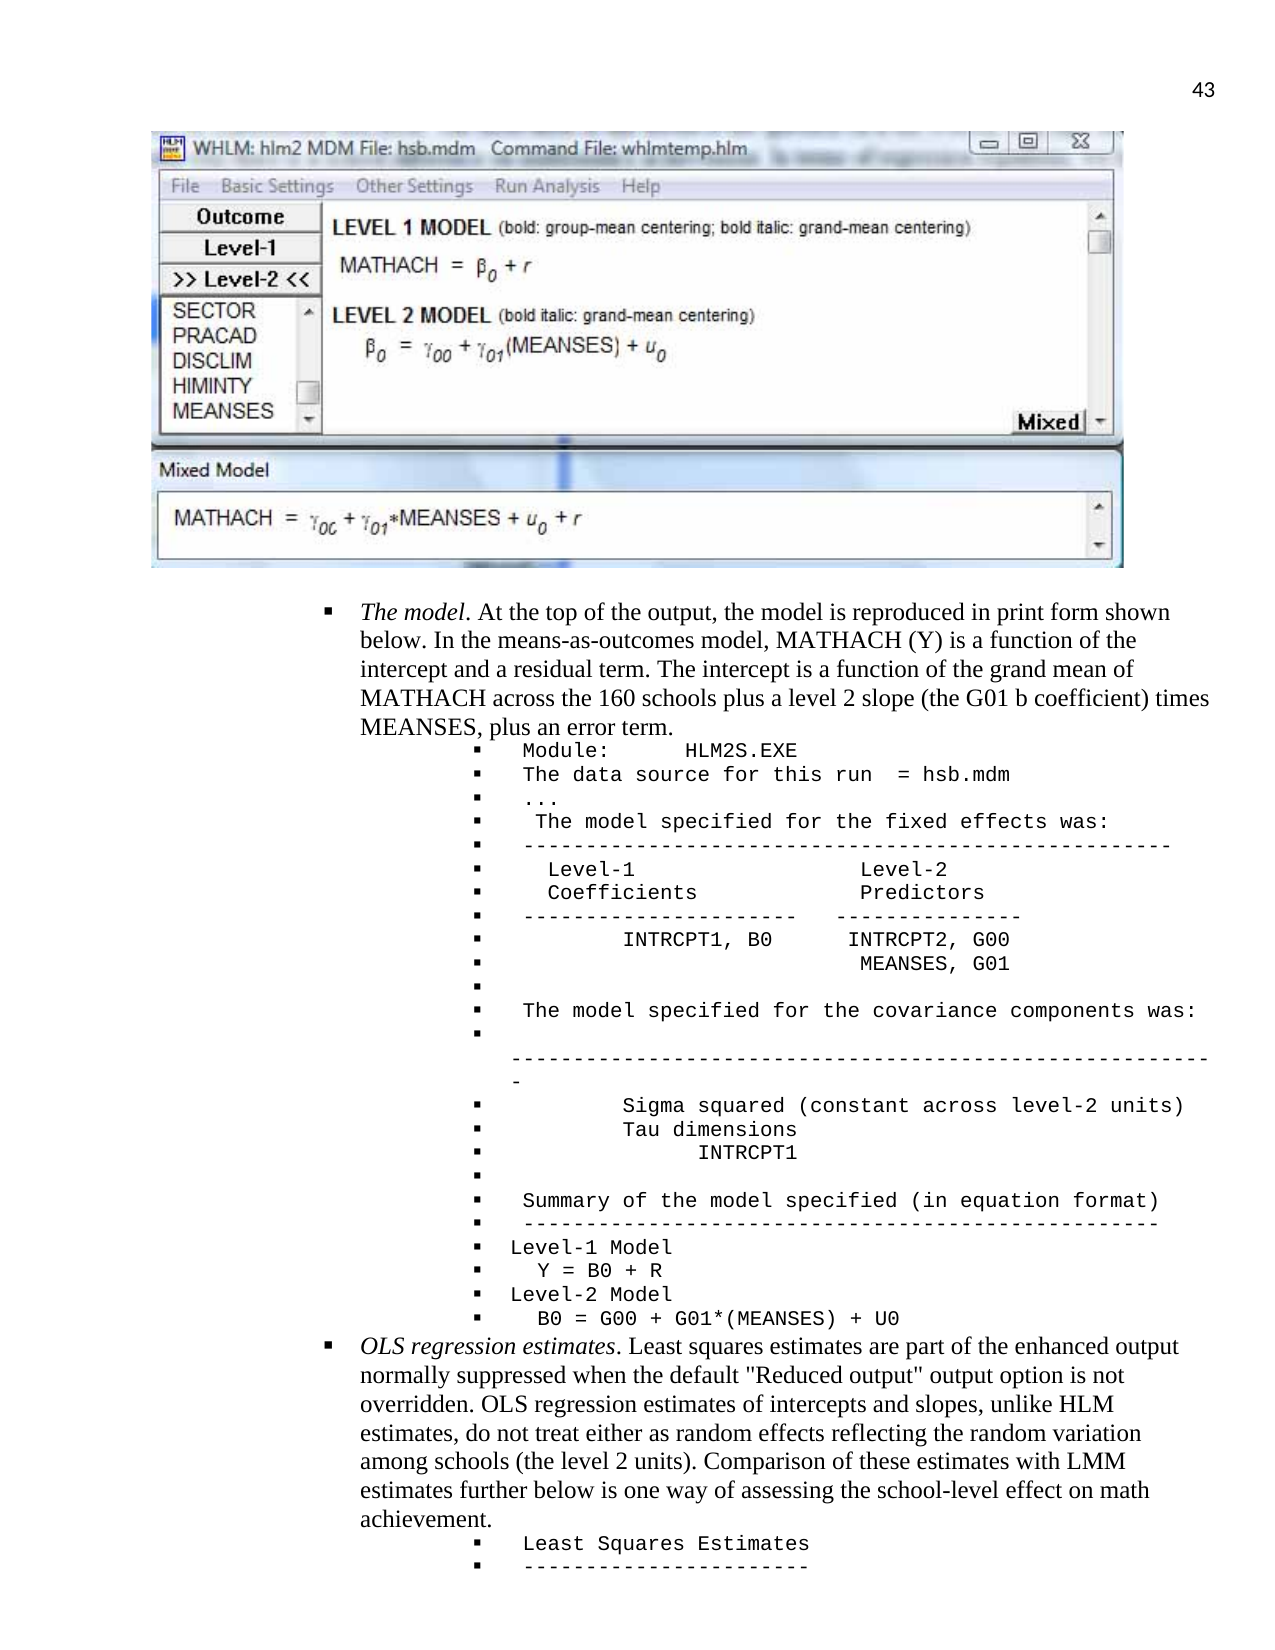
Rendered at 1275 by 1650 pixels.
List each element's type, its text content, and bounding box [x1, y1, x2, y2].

list MEANSES, G01 [472, 953, 1215, 977]
list B0 = G00 + G01*(MEANSES) + U0 [472, 1308, 1215, 1331]
list Sigma squared (constant across level-2 units) [472, 1095, 1215, 1119]
list INTRCPT1, B0 INTRCPT2, G00 [472, 929, 1215, 953]
list --------------------------------------------------- [472, 1213, 1215, 1237]
picture [151, 131, 1124, 568]
list The model specified for the fixed effects was: [472, 811, 1215, 835]
list Least Squares Estimates [472, 1533, 1215, 1556]
list ... [472, 788, 1215, 811]
list Level-1 Model [472, 1237, 1215, 1261]
list OLS regression estimates. Least squares estimates are part of the enhanced output normally suppressed when the default "Reduced output" output option is not overridden. OLS regression estimates of intercepts and slopes, unlike HLM estimates, do not treat either as random effects reflecting the random variation among schools (the level 2 units). Comparison of these estimates with LMM estimates further below is one way of assessing the school-level effect on math achievement. [322, 1331, 1215, 1533]
list Module: HLM2S.EXE [472, 740, 1215, 764]
list Coefficients Predictors [472, 882, 1215, 906]
list ----------------------- [472, 1556, 1215, 1580]
list --------------------------------------------------------- [472, 1024, 1215, 1095]
list Level-2 Model [472, 1284, 1215, 1308]
list Tau dimensions [472, 1119, 1215, 1142]
list INTRCPT1 [472, 1142, 1215, 1166]
list The data source for this run = hsb.mdm [472, 764, 1215, 788]
list The model specified for the covariance components was: [472, 1000, 1215, 1024]
list Level-1 Level-2 [472, 858, 1215, 882]
list Summary of the model specified (in equation format) [472, 1189, 1215, 1213]
list ---------------------------------------------------- [472, 835, 1215, 858]
list The model. At the top of the output, the model is reproduced in print form shown below. In the means-as-outcomes model, MATHACH (Y) is a function of the intercept and a residual term. The intercept is a function of the grand mean of MATHACH across the 160 schools plus a level 2 slope (the G01 b coefficient) times MEANSES, plus an error term. [322, 597, 1215, 740]
list ---------------------- --------------- [472, 906, 1215, 929]
list Y = B0 + R [472, 1261, 1215, 1284]
